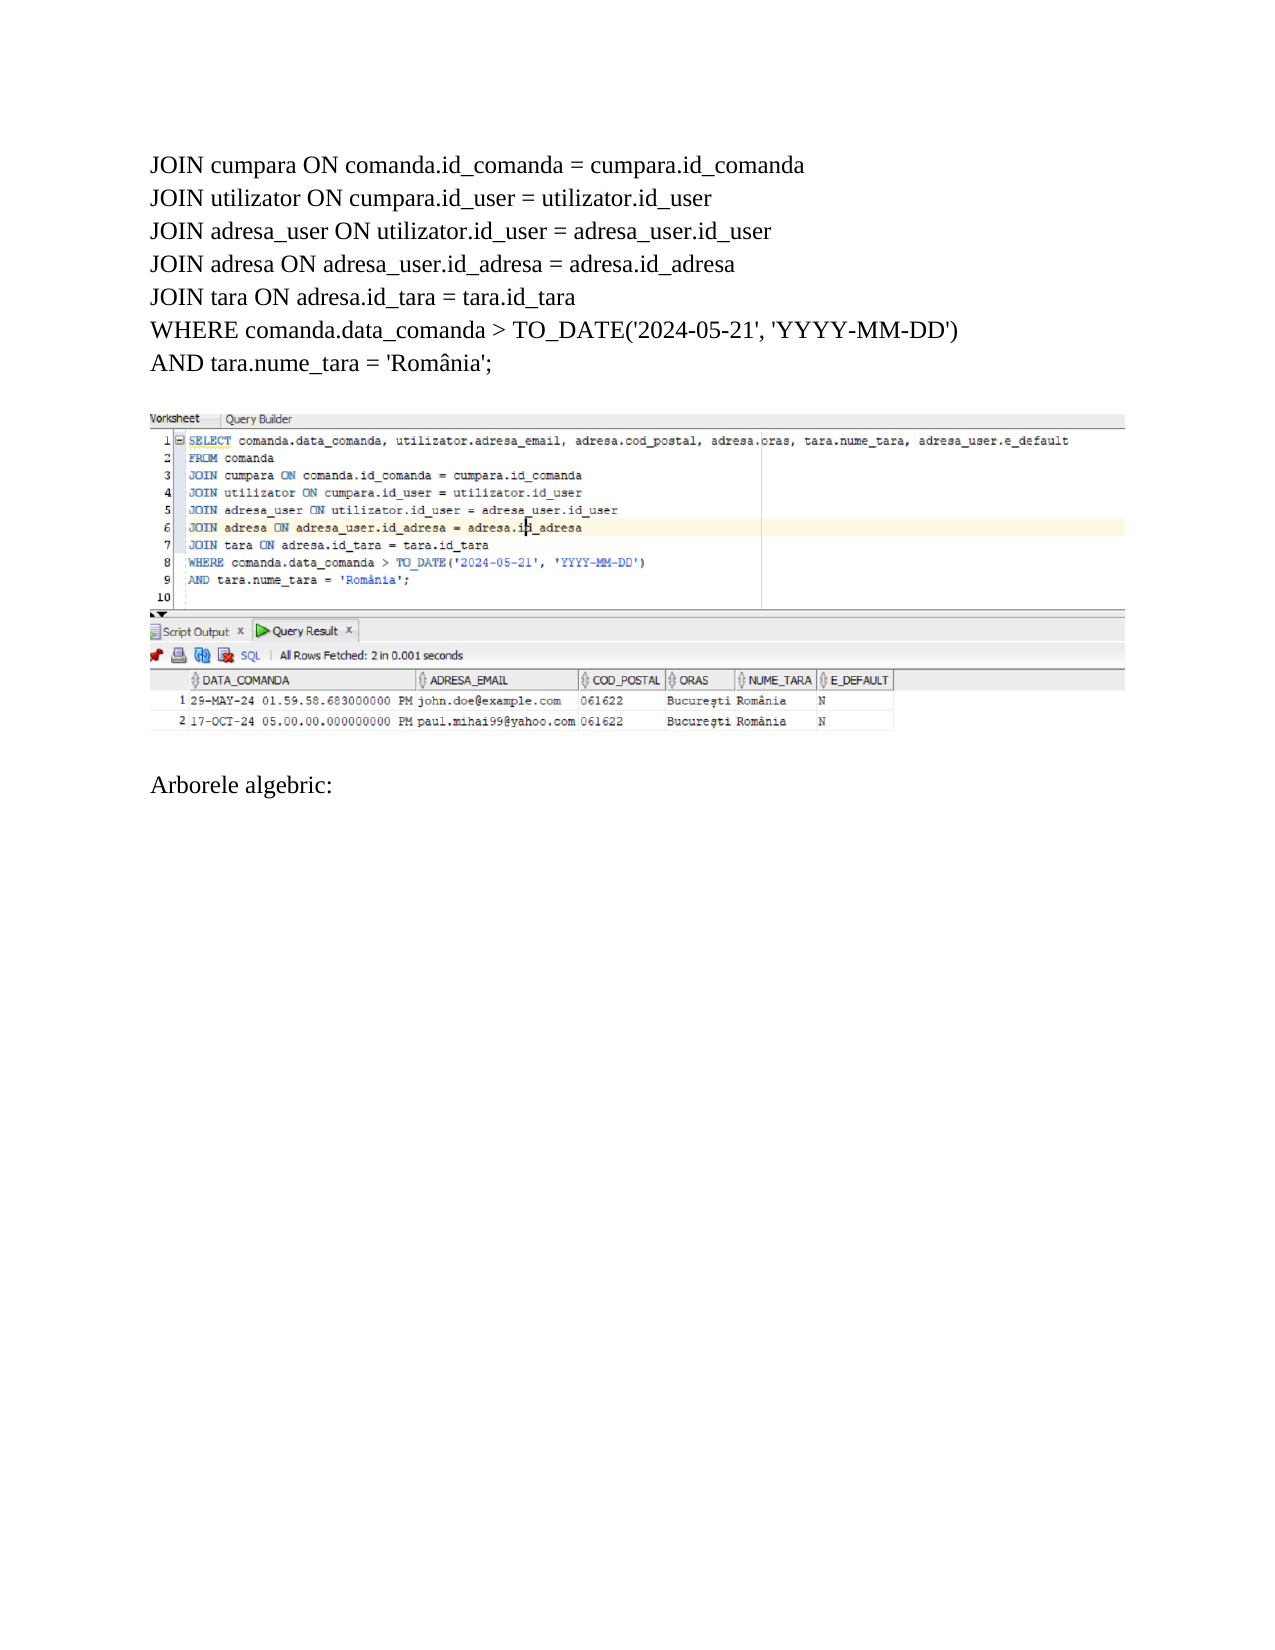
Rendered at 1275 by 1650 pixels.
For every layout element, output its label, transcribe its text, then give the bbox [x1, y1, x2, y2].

text JOIN utilizator ON cumpara.id_user = utilizator.id_user [150, 183, 1125, 212]
text AND tara.nume_tara = 'România'; [150, 348, 1125, 377]
text JOIN adresa ON adresa_user.id_adresa = adresa.id_adresa [150, 249, 1125, 278]
text JOIN adresa_user ON utilizator.id_user = adresa_user.id_user [150, 216, 1125, 245]
picture [150, 414, 1125, 767]
text JOIN cumpara ON comanda.id_comanda = cumpara.id_comanda [150, 150, 1125, 179]
text WHERE comanda.data_comanda > TO_DATE('2024-05-21', 'YYYY-MM-DD') [150, 315, 1125, 344]
text Arborele algebric: [150, 771, 1125, 799]
text JOIN tara ON adresa.id_tara = tara.id_tara [150, 282, 1125, 311]
